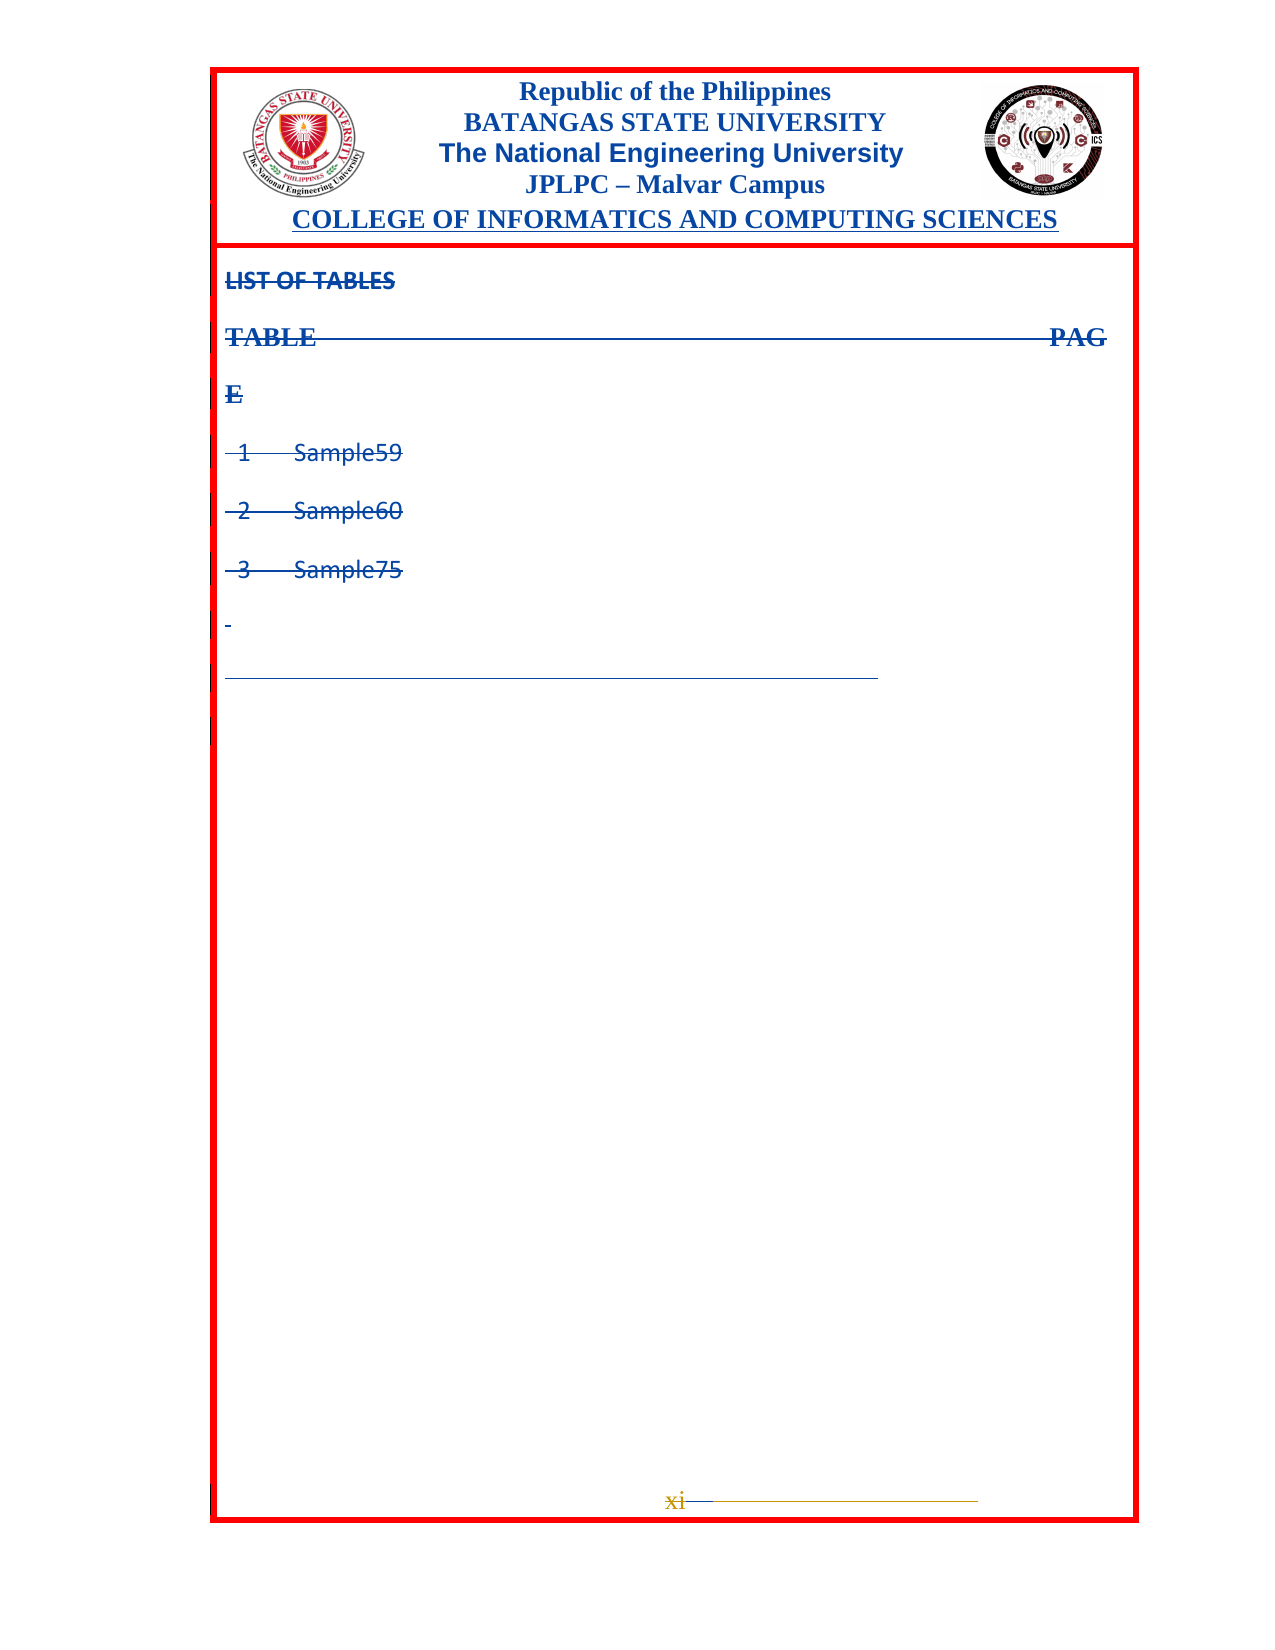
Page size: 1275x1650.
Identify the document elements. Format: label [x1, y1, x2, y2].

picture [981, 82, 1105, 199]
picture [242, 89, 366, 199]
